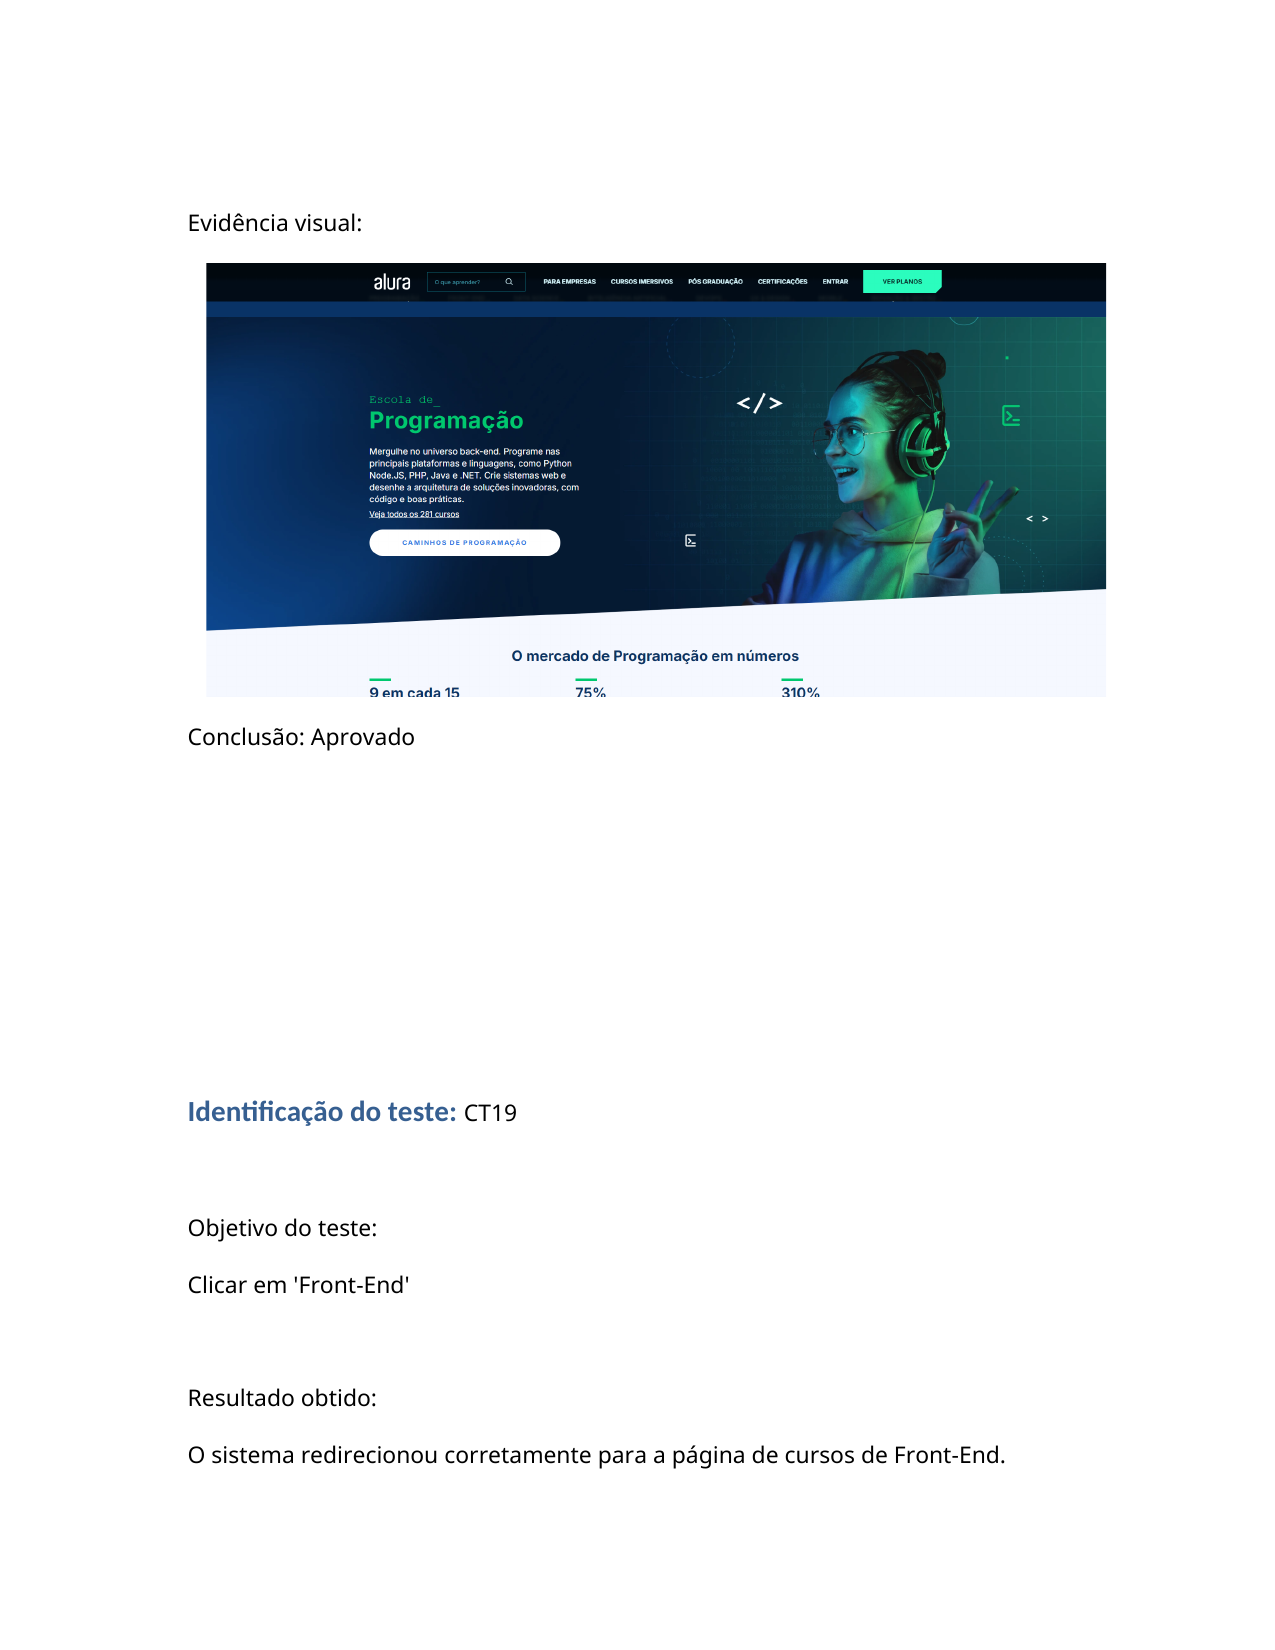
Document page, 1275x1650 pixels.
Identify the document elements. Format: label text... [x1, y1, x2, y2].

text Resultado obtido: [187, 1382, 1087, 1413]
text Identificação do teste: CT19 [187, 1093, 1087, 1129]
text Evidência visual: [187, 207, 1087, 238]
text Objetivo do teste: [187, 1212, 1087, 1243]
text Conclusão: Aprovado [187, 721, 1087, 752]
text Clicar em 'Front-End' [187, 1269, 1087, 1300]
text O sistema redirecionou corretamente para a página de cursos de Front-End. [187, 1439, 1087, 1470]
